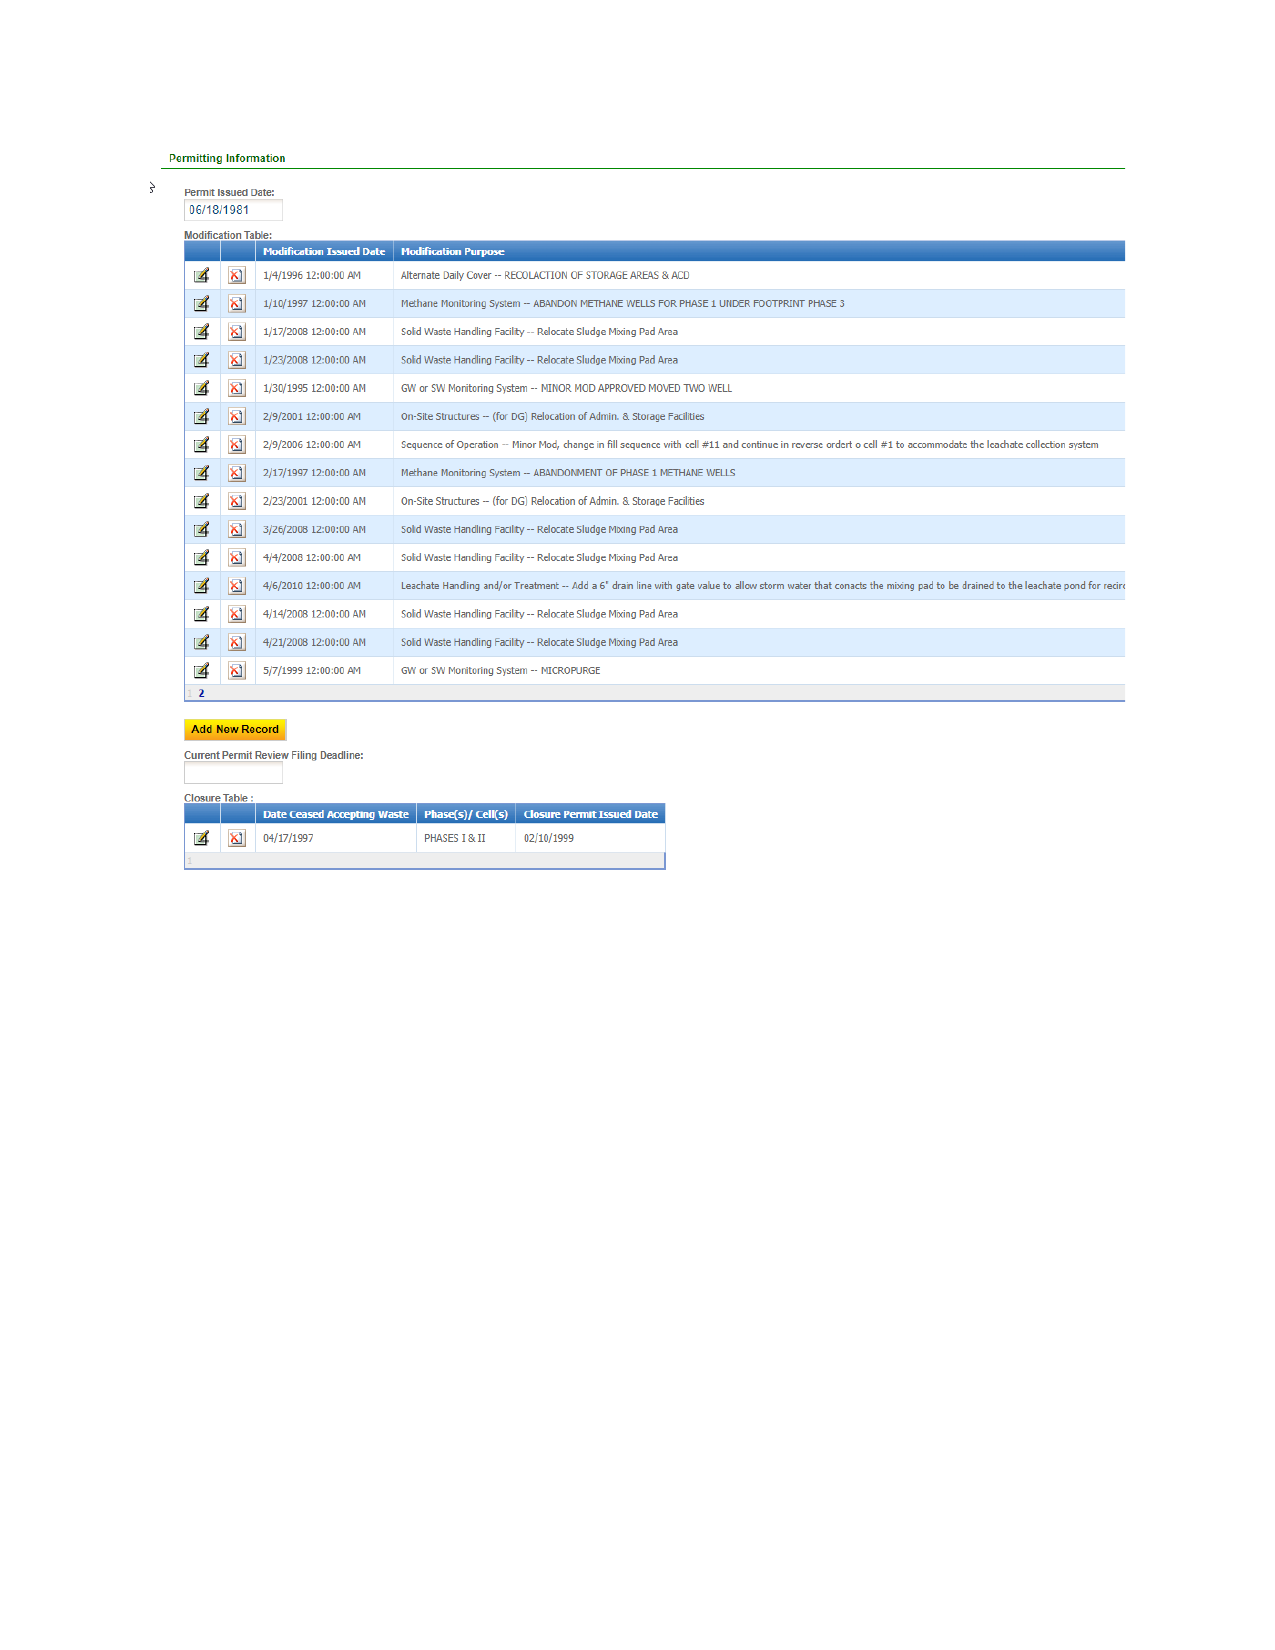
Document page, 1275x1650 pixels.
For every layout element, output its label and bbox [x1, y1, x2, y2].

picture [150, 150, 1125, 883]
